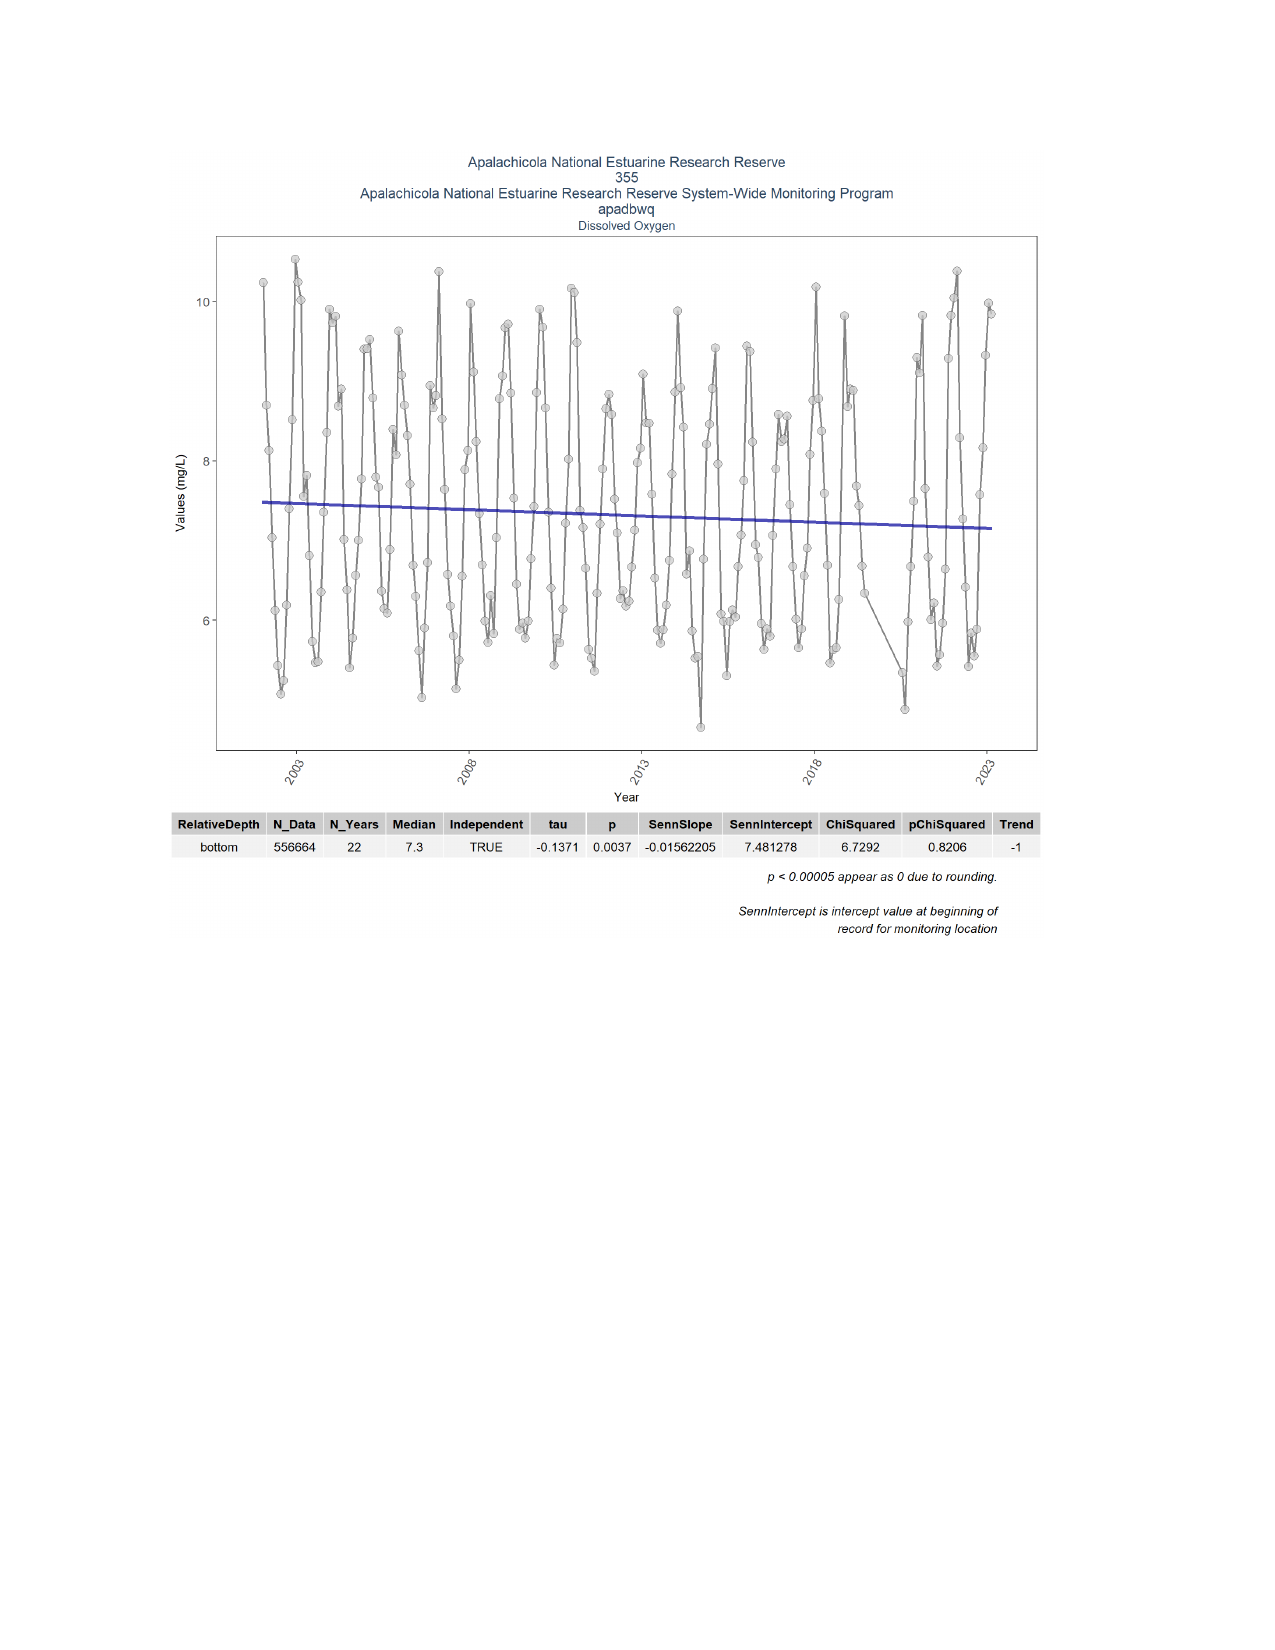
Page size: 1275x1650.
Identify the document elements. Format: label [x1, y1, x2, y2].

picture [168, 150, 1044, 938]
